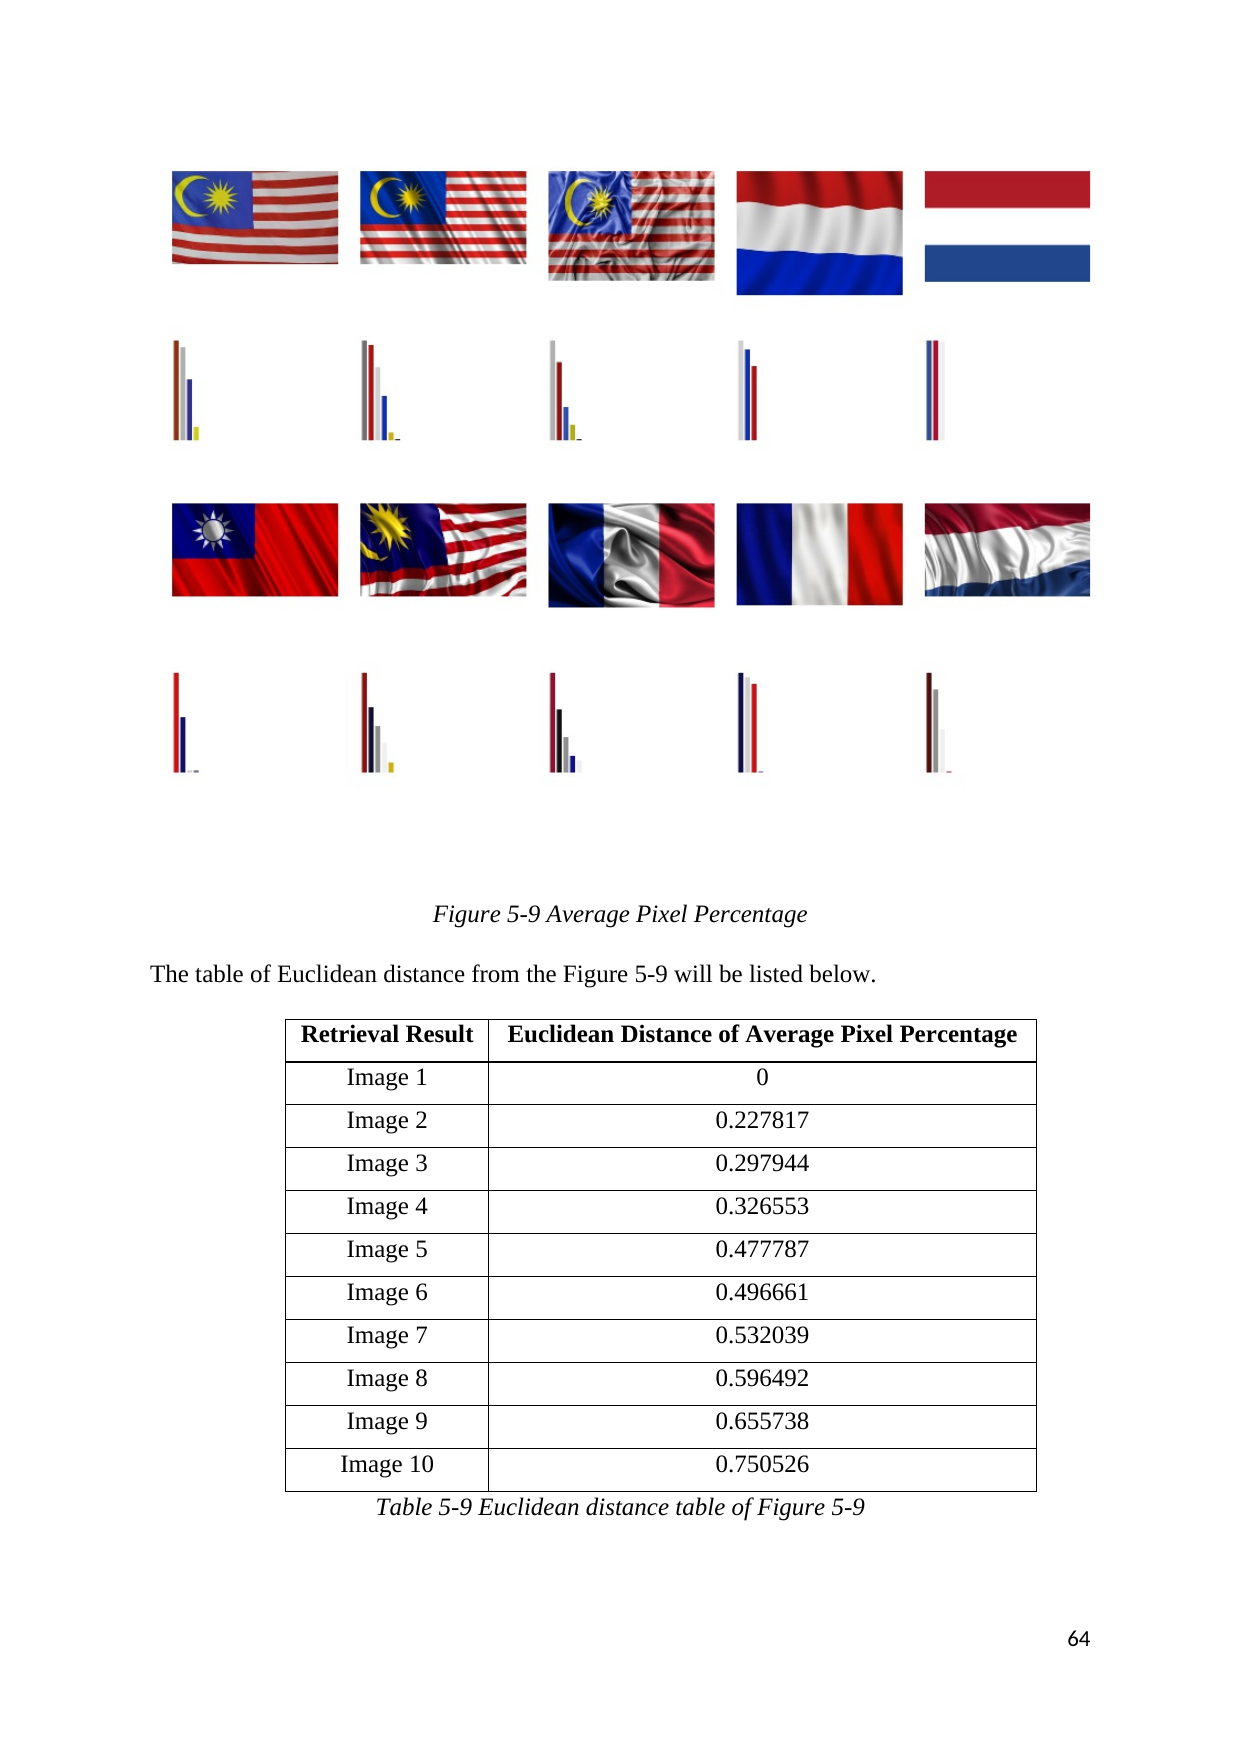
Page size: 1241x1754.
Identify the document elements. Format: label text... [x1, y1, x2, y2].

table_cell 0.596492 [489, 1363, 1036, 1405]
table_cell Image 6 [286, 1277, 488, 1319]
table_cell Image 4 [286, 1191, 488, 1233]
text The table of Euclidean distance from the Figure 5-9 will be listed below. [150, 959, 1090, 987]
table_cell Image 10 [286, 1449, 488, 1491]
table_cell Image 1 [286, 1063, 488, 1104]
table_cell 0.655738 [489, 1406, 1036, 1448]
table_cell Image 7 [286, 1320, 488, 1362]
table_cell 0.532039 [489, 1320, 1036, 1362]
table_cell Image 3 [286, 1148, 488, 1190]
table_cell 0.477787 [489, 1234, 1036, 1276]
table_header Retrieval Result [286, 1020, 488, 1061]
text Table 5-9 Euclidean distance table of Figure 5-9 [150, 1492, 1090, 1520]
table_cell 0.297944 [489, 1148, 1036, 1190]
table_header Euclidean Distance of Average Pixel Percentage [489, 1020, 1036, 1061]
table_cell 0.326553 [489, 1191, 1036, 1233]
table_cell Image 5 [286, 1234, 488, 1276]
table_cell 0.496661 [489, 1277, 1036, 1319]
table_cell Image 9 [286, 1406, 488, 1448]
picture [150, 150, 1091, 880]
table_cell 0.227817 [489, 1105, 1036, 1147]
table_cell 0 [489, 1063, 1036, 1104]
table_cell Image 2 [286, 1105, 488, 1147]
table_cell 0.750526 [489, 1449, 1036, 1491]
table_cell Image 8 [286, 1363, 488, 1405]
text Figure 5-9 Average Pixel Percentage [150, 899, 1090, 928]
